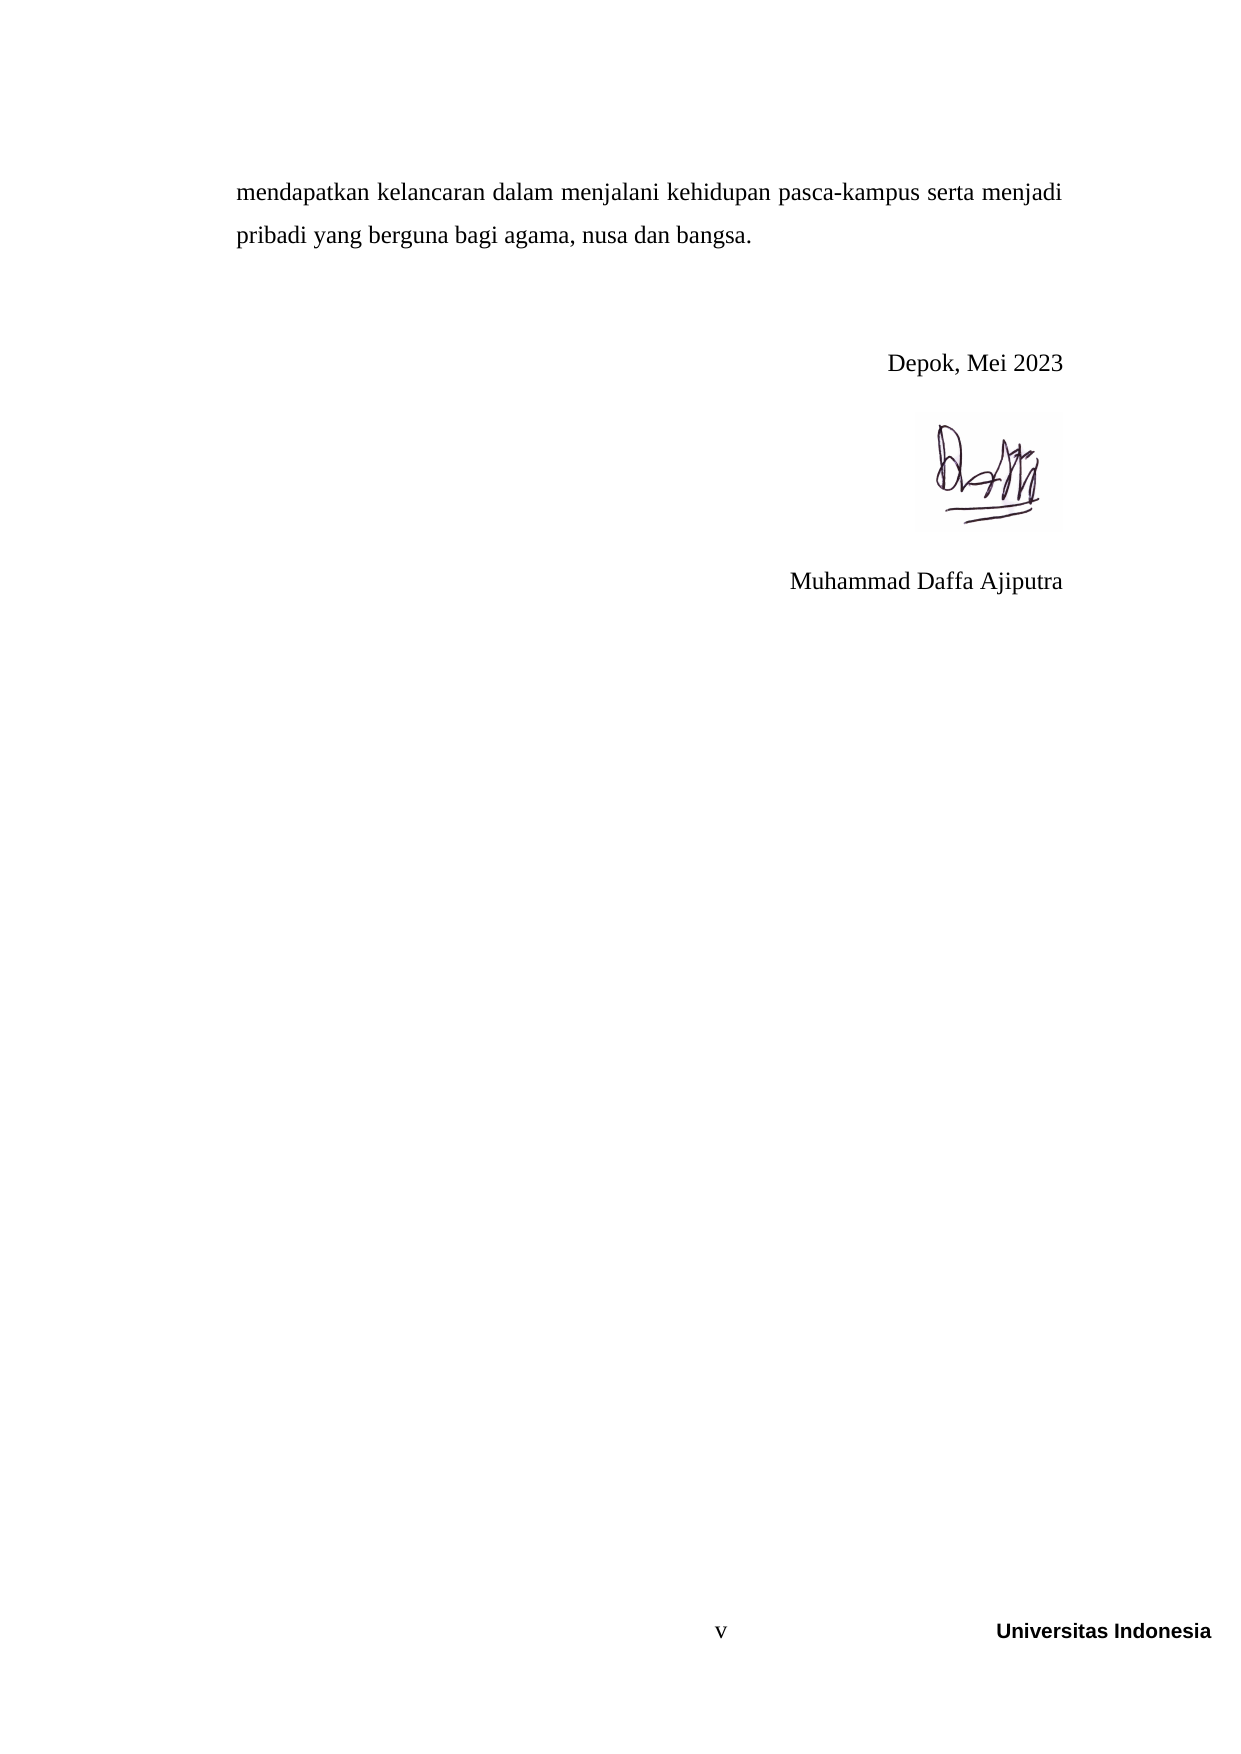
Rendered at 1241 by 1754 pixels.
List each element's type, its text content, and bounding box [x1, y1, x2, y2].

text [236, 177, 1063, 249]
picture [915, 412, 1064, 532]
text Depok, Mei 2023 [236, 348, 1063, 377]
text Muhammad Daffa Ajiputra [236, 566, 1063, 595]
